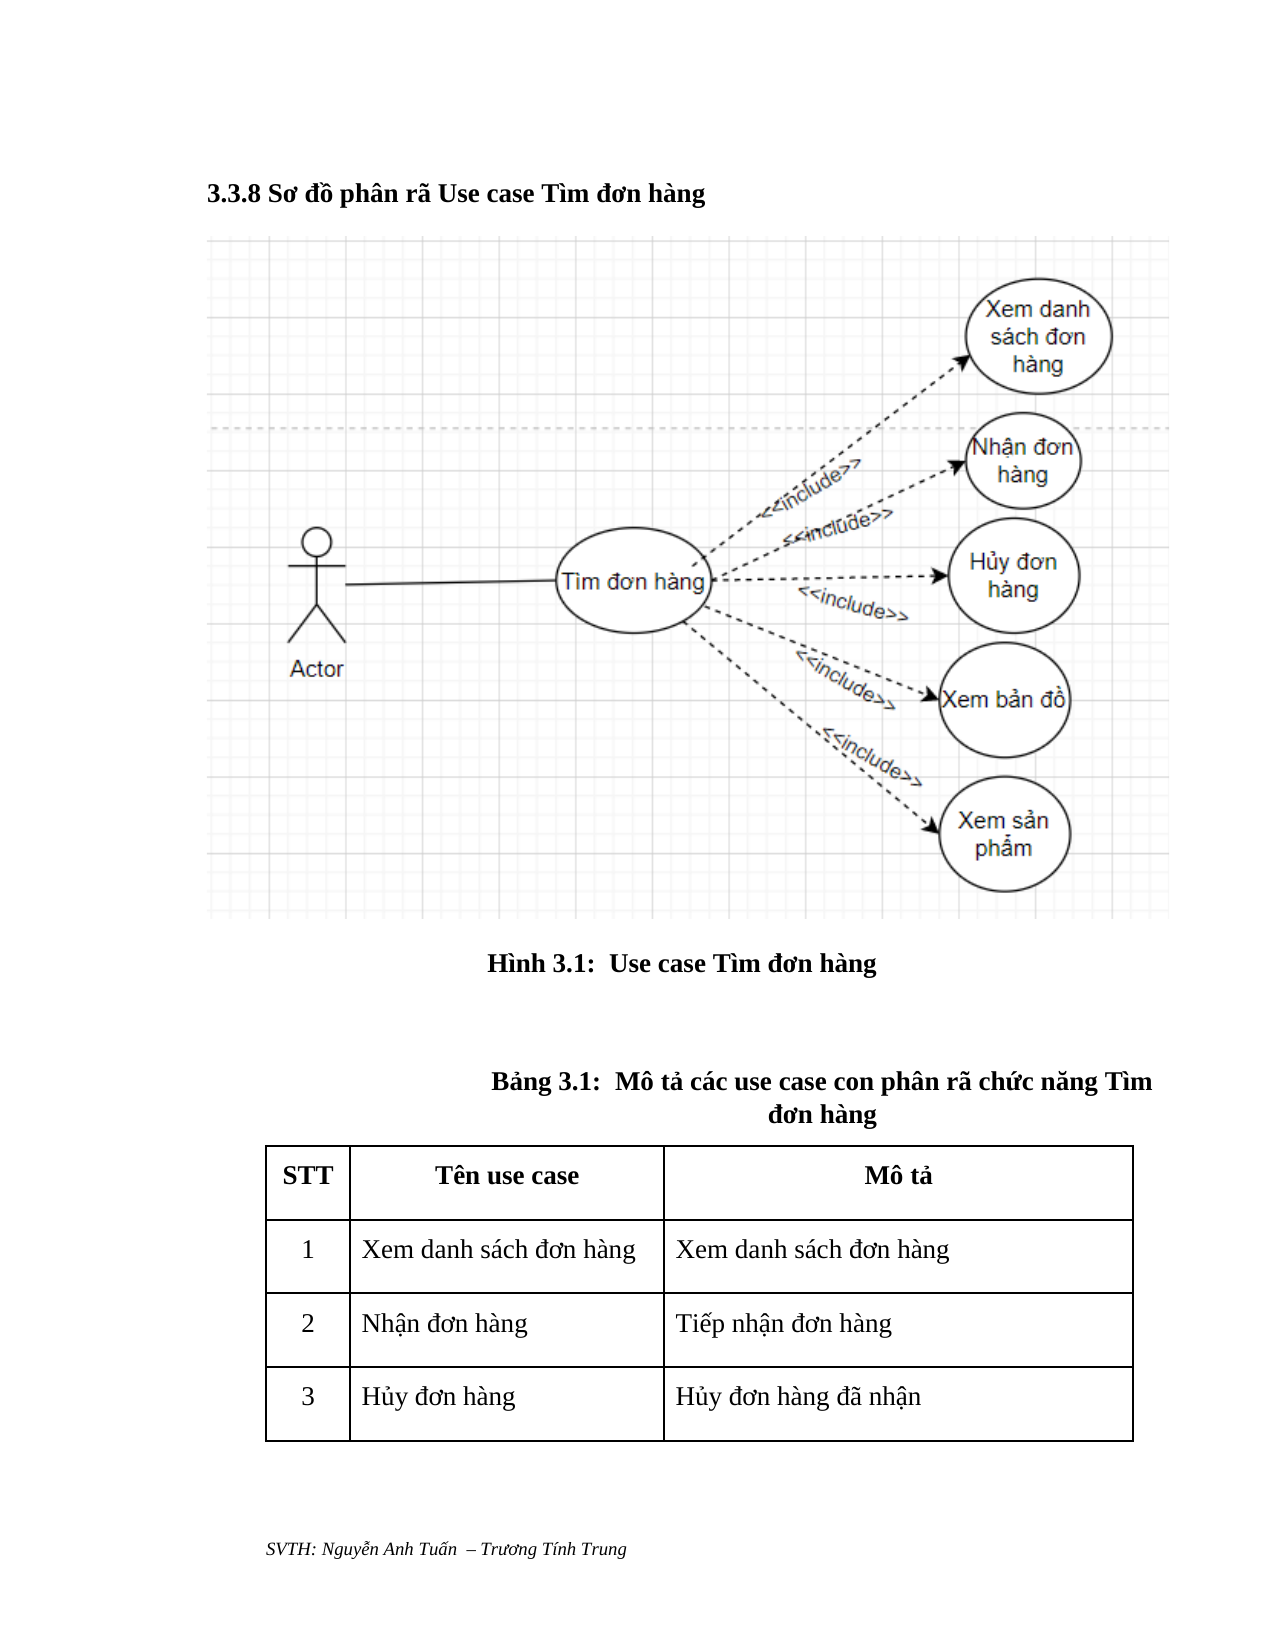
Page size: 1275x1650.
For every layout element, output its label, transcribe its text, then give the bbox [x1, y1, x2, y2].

table_cell 2 [267, 1294, 349, 1366]
table_cell Tiếp nhận đơn hàng [665, 1294, 1132, 1366]
table_header Mô tả [665, 1147, 1132, 1218]
table_cell Xem danh sách đơn hàng [351, 1221, 663, 1292]
table_header STT [267, 1147, 349, 1218]
text Mô tả các use case con phân rã chức năng Tìm đơn hàng [487, 1065, 1157, 1130]
text Use case Tìm đơn hàng [207, 947, 1157, 978]
table_cell 1 [267, 1221, 349, 1292]
table_cell Xem danh sách đơn hàng [665, 1221, 1132, 1292]
table_cell 3 [267, 1368, 349, 1440]
table_cell Hủy đơn hàng [351, 1368, 663, 1440]
picture [206, 236, 1170, 919]
table_cell Hủy đơn hàng đã nhận [665, 1368, 1132, 1440]
table_header Tên use case [351, 1147, 663, 1218]
table_cell Nhận đơn hàng [351, 1294, 663, 1366]
subtitle Sơ đồ phân rã Use case Tìm đơn hàng [207, 177, 1157, 208]
